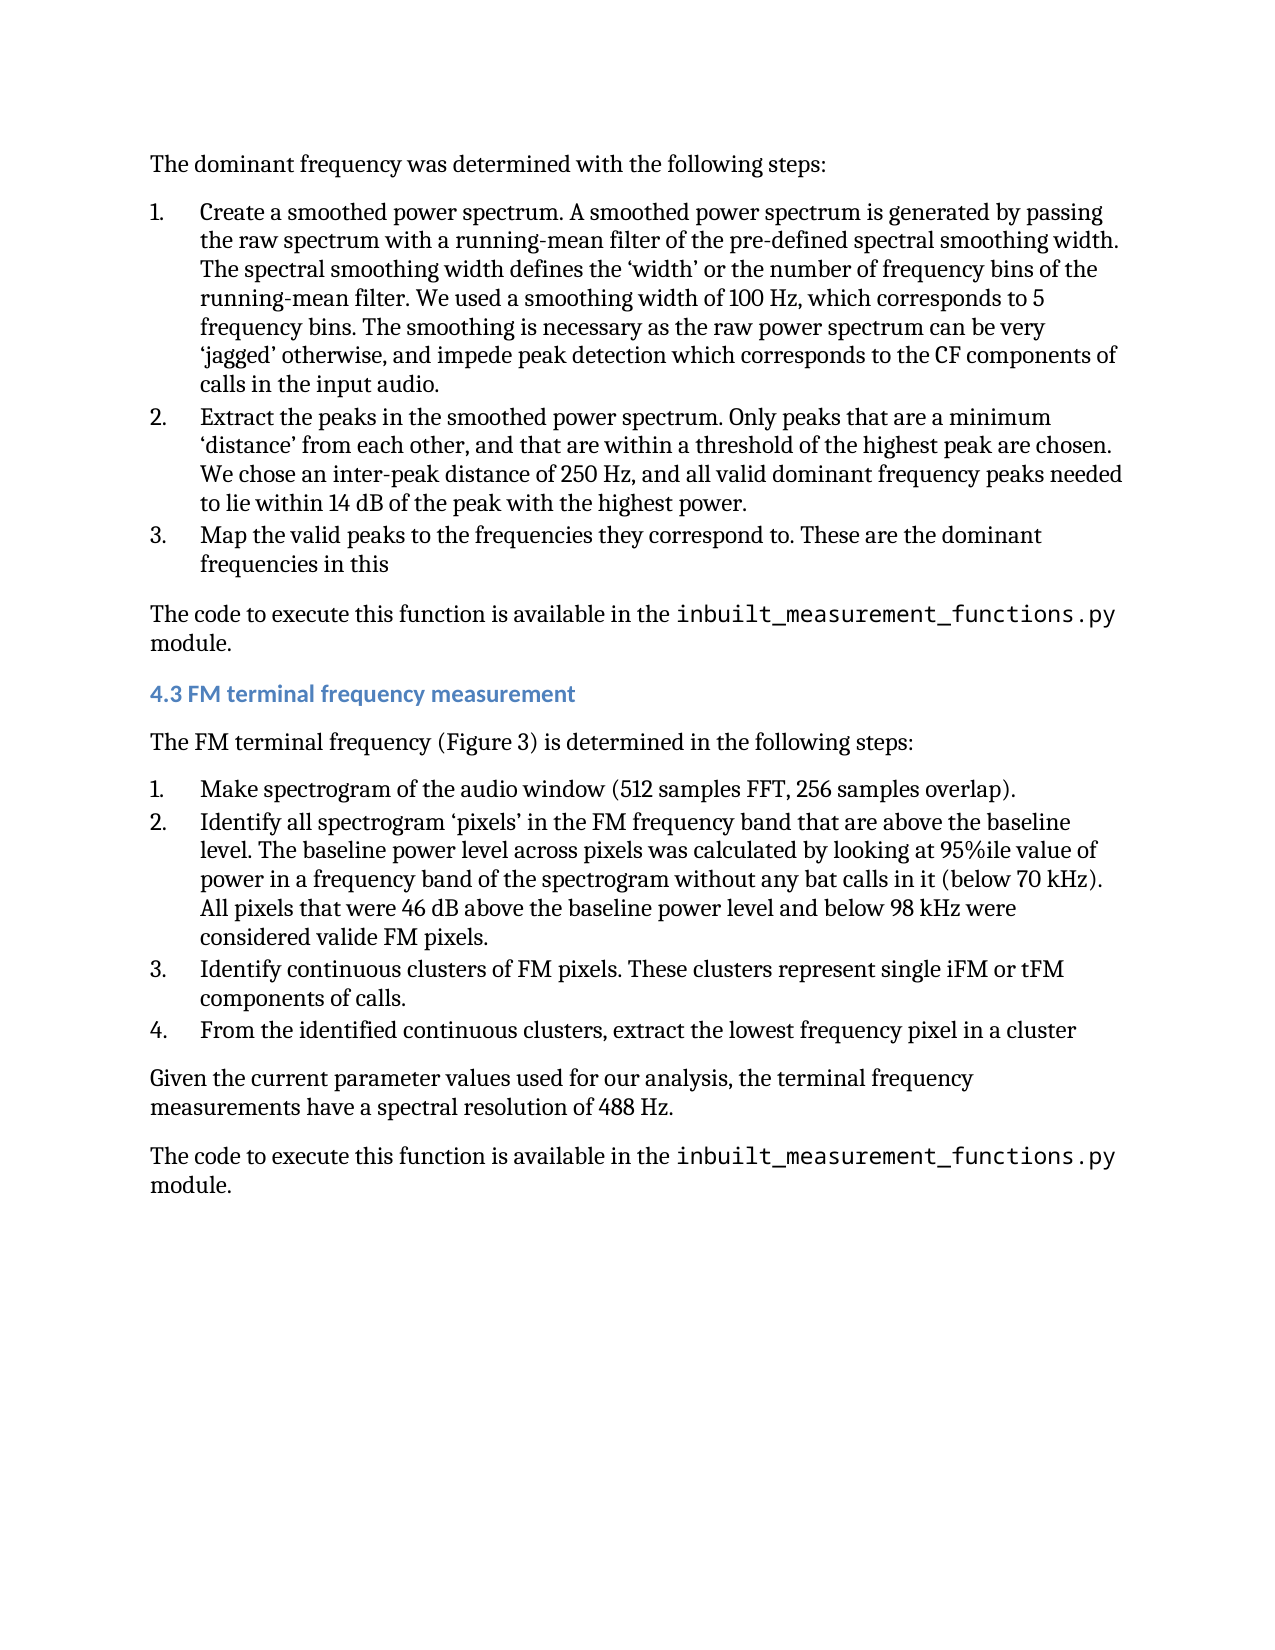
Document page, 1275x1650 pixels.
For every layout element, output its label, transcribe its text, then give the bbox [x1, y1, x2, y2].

list Create a smoothed power spectrum. A smoothed power spectrum is generated by passing the raw spectrum with a running-mean filter of the pre-defined spectral smoothing width. The spectral smoothing width defines the ‘width’ or the number of frequency bins of the running-mean filter. We used a smoothing width of 100 Hz, which corresponds to 5 frequency bins. The smoothing is necessary as the raw power spectrum can be very ‘jagged’ otherwise, and impede peak detection which corresponds to the CF components of calls in the input audio. [150, 197, 1125, 399]
list Map the valid peaks to the frequencies they correspond to. These are the dominant frequencies in this [150, 521, 1125, 579]
text The FM terminal frequency (Figure 3) is determined in the following steps: [150, 728, 1125, 756]
text The dominant frequency was determined with the following steps: [150, 150, 1125, 179]
subtitle 4.3 FM terminal frequency measurement [150, 678, 1125, 709]
list Make spectrogram of the audio window (512 samples FFT, 256 samples overlap). [150, 775, 1125, 804]
list Identify all spectrogram ‘pixels’ in the FM frequency band that are above the baseline level. The baseline power level across pixels was calculated by looking at 95%ile value of power in a frequency band of the spectrogram without any bat calls in it (below 70 kHz). All pixels that were 46 dB above the baseline power level and below 98 kHz were considered valide FM pixels. [150, 808, 1125, 951]
text Given the current parameter values used for our analysis, the terminal frequency measurements have a spectral resolution of 488 Hz. [150, 1064, 1125, 1121]
list Extract the peaks in the smoothed power spectrum. Only peaks that are a minimum ‘distance’ from each other, and that are within a threshold of the highest peak are chosen. We chose an inter-peak distance of 250 Hz, and all valid dominant frequency peaks needed to lie within 14 dB of the peak with the highest power. [150, 402, 1125, 517]
list Identify continuous clusters of FM pixels. These clusters represent single iFM or tFM components of calls. [150, 955, 1125, 1013]
text The code to execute this function is available in the inbuilt_measurement_functions.py module. [150, 597, 1125, 657]
text The code to execute this function is available in the inbuilt_measurement_functions.py module. [150, 1140, 1125, 1200]
list From the identified continuous clusters, extract the lowest frequency pixel in a cluster [150, 1016, 1125, 1045]
